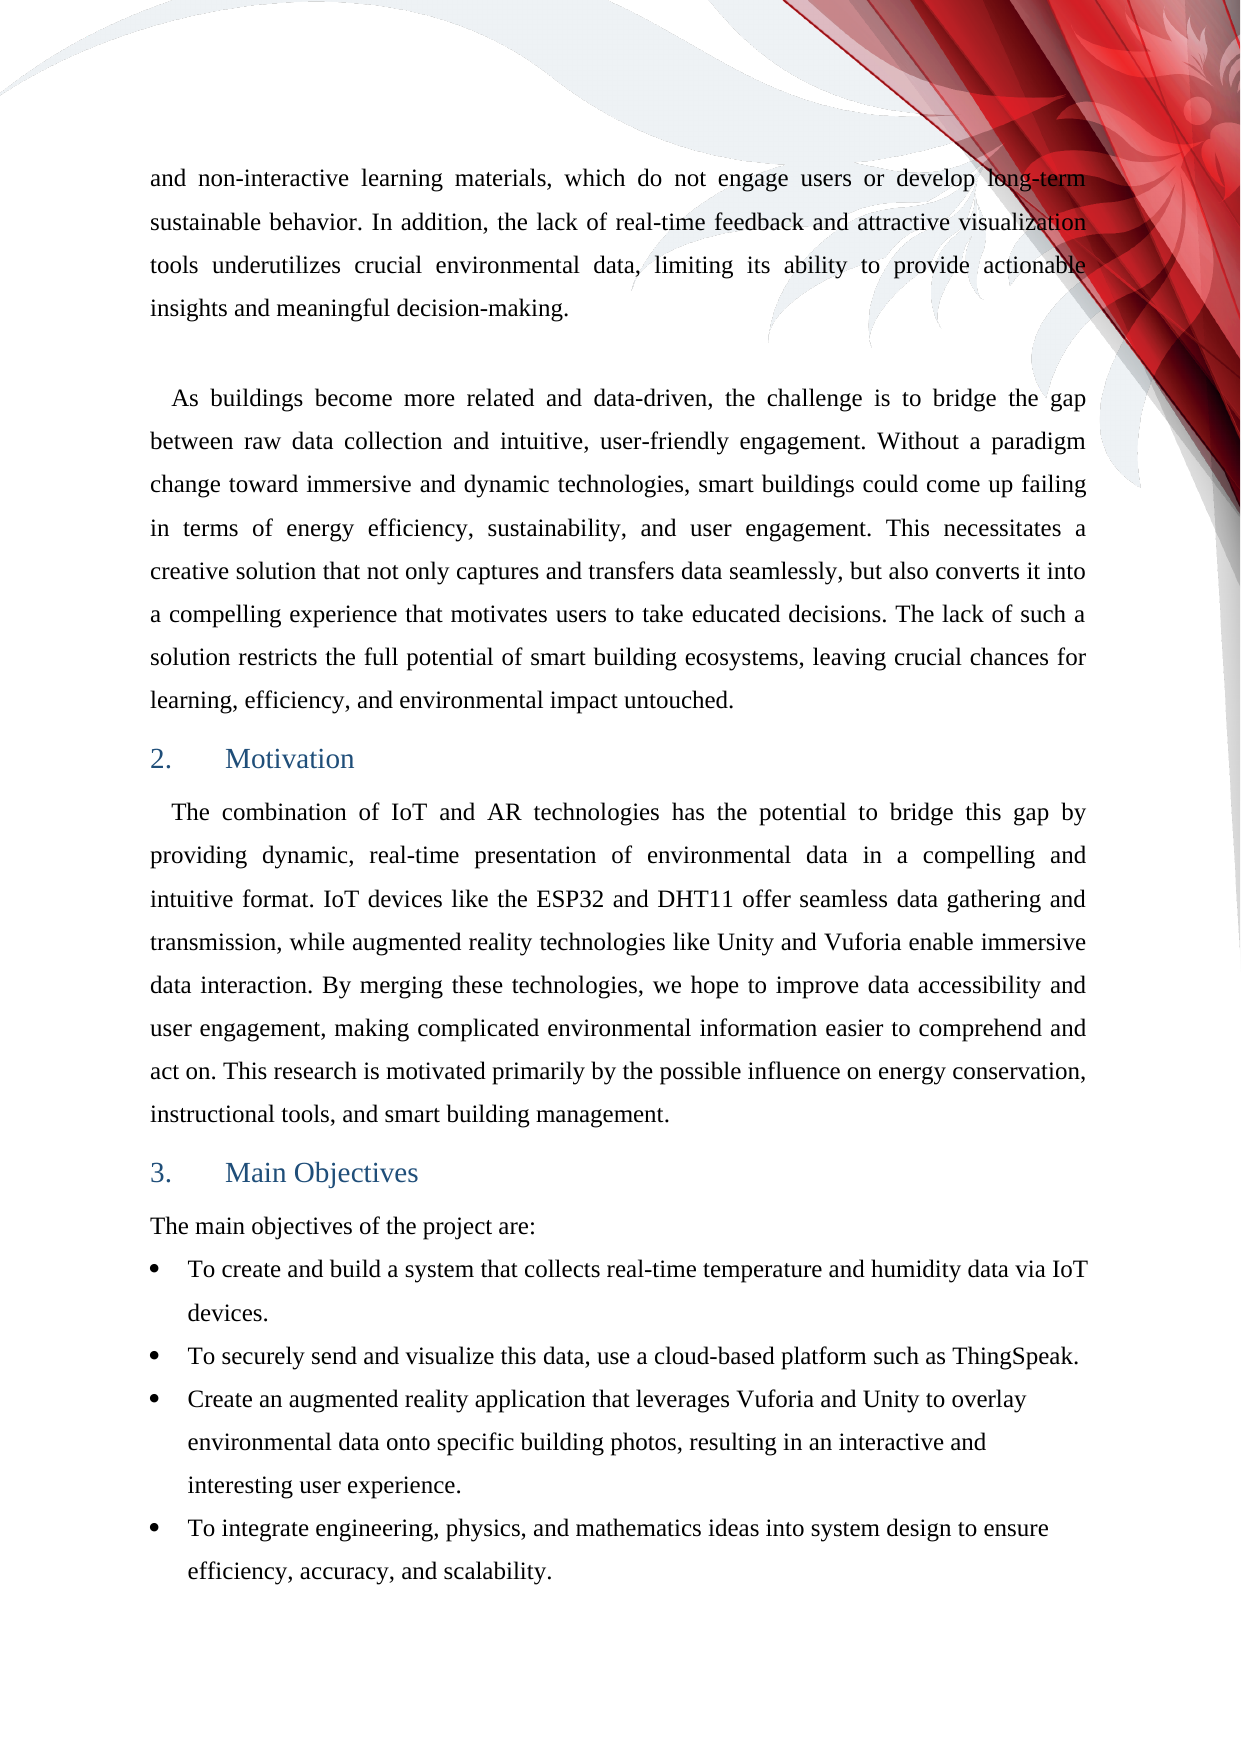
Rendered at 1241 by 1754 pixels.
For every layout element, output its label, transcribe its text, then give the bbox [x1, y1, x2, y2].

text The main objectives of the project are: [150, 1211, 1090, 1240]
subtitle Main Objectives [150, 1155, 1090, 1188]
text The combination of IoT and AR technologies has the potential to bridge this gap by providing dynamic, real-time presentation of environmental data in a compelling and intuitive format. IoT devices like the ESP32 and DHT11 offer seamless data gathering and transmission, while augmented reality technologies like Unity and Vuforia enable immersive data interaction. By merging these technologies, we hope to improve data accessibility and user engagement, making complicated environmental information easier to comprehend and act on. This research is motivated primarily by the possible influence on energy conservation, instructional tools, and smart building management. [150, 797, 1087, 1128]
list To integrate engineering, physics, and mathematics ideas into system design to ensure efficiency, accuracy, and scalability. [150, 1513, 1090, 1585]
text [150, 163, 1087, 322]
subtitle Motivation [150, 741, 1090, 774]
list Create an augmented reality application that leverages Vuforia and Unity to overlay environmental data onto specific building photos, resulting in an interactive and interesting user experience. [150, 1384, 1090, 1499]
list To securely send and visualize this data, use a cloud-based platform such as ThingSpeak. [150, 1341, 1090, 1369]
picture [0, 0, 1241, 974]
list To create and build a system that collects real-time temperature and humidity data via IoT devices. [150, 1254, 1090, 1326]
text As buildings become more related and data-driven, the challenge is to bridge the gap between raw data collection and intuitive, user-friendly engagement. Without a paradigm change toward immersive and dynamic technologies, smart buildings could come up failing in terms of energy efficiency, sustainability, and user engagement. This necessitates a creative solution that not only captures and transfers data seamlessly, but also converts it into a compelling experience that motivates users to take educated decisions. The lack of such a solution restricts the full potential of smart building ecosystems, leaving crucial chances for learning, efficiency, and environmental impact untouched. [150, 383, 1087, 714]
